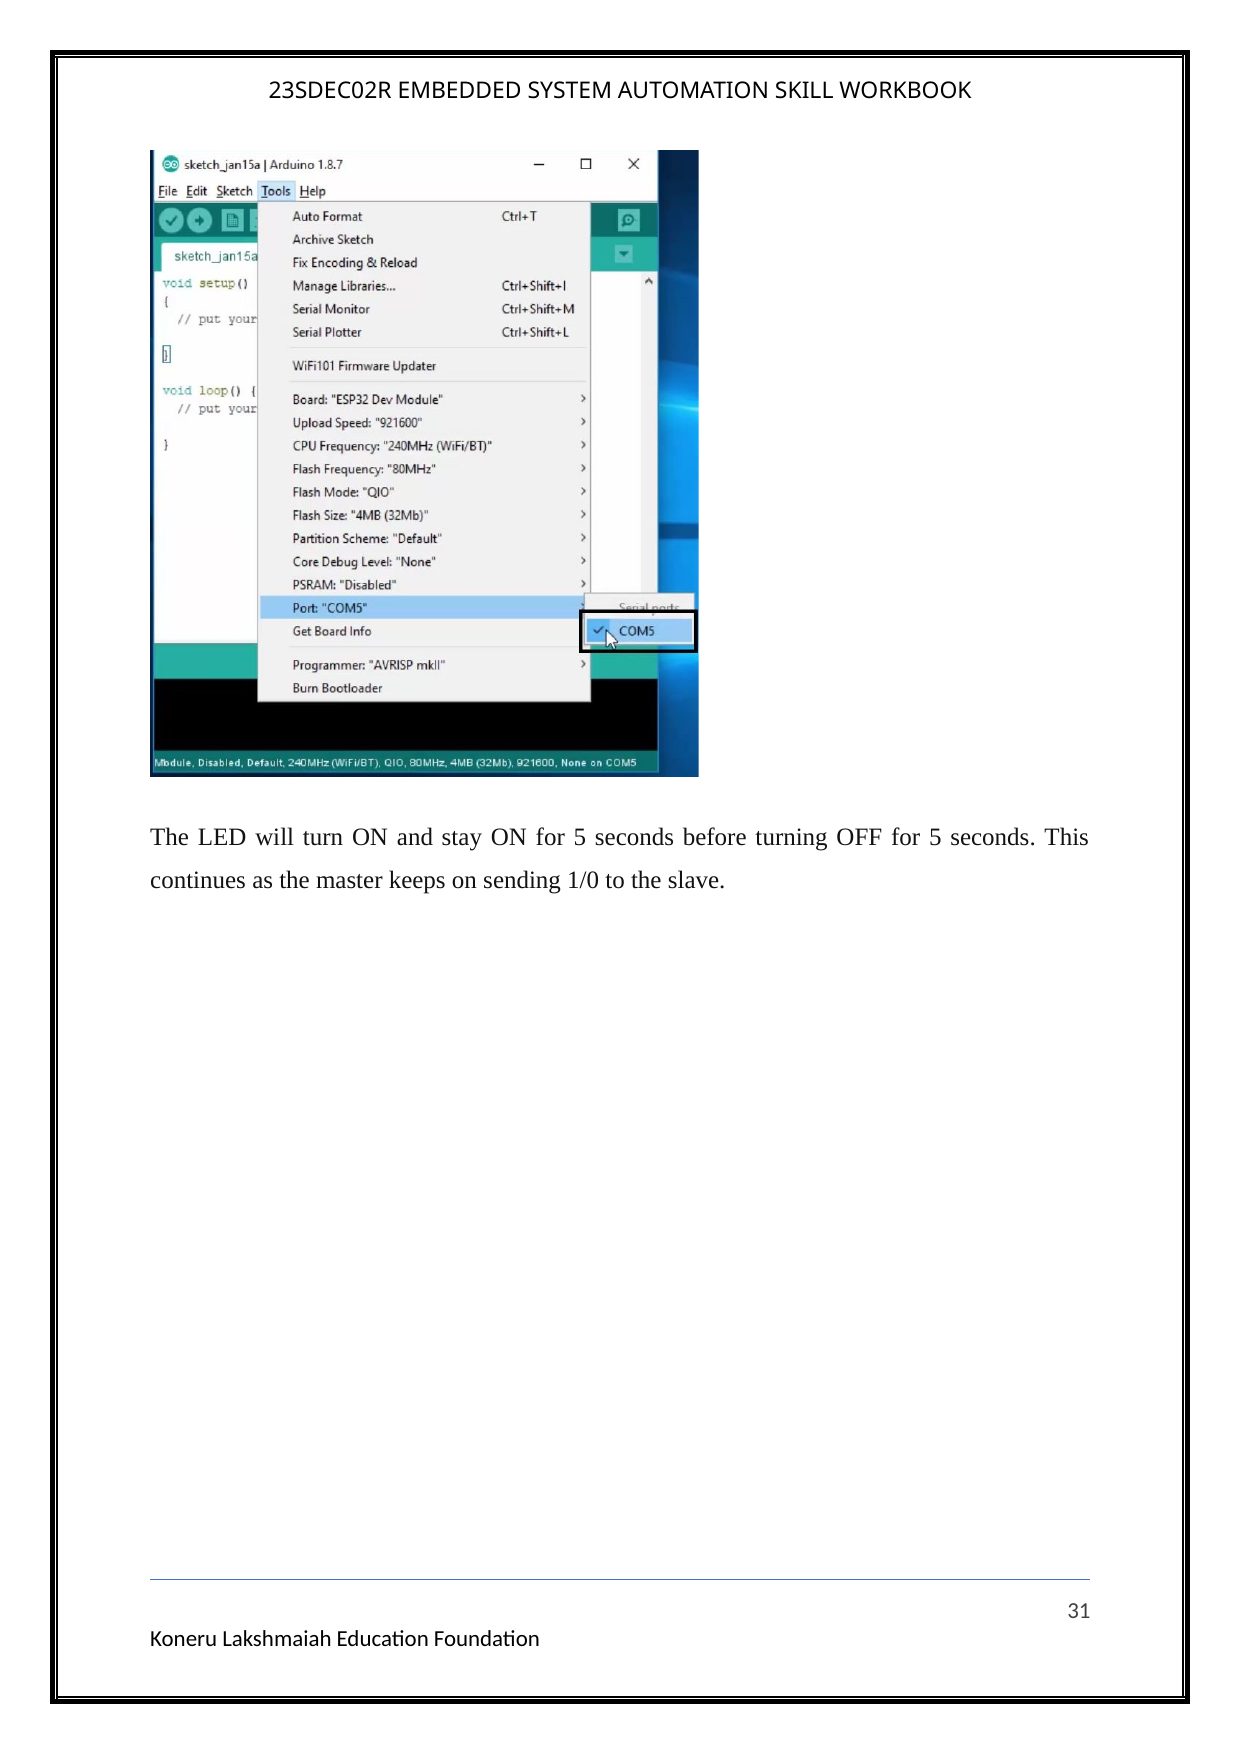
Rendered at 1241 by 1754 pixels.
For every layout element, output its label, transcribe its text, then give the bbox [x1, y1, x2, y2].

picture [150, 150, 699, 777]
text The LED will turn ON and stay ON for 5 seconds before turning OFF for 5 seconds. This continues as the master keeps on sending 1/0 to the slave. [150, 822, 1090, 894]
